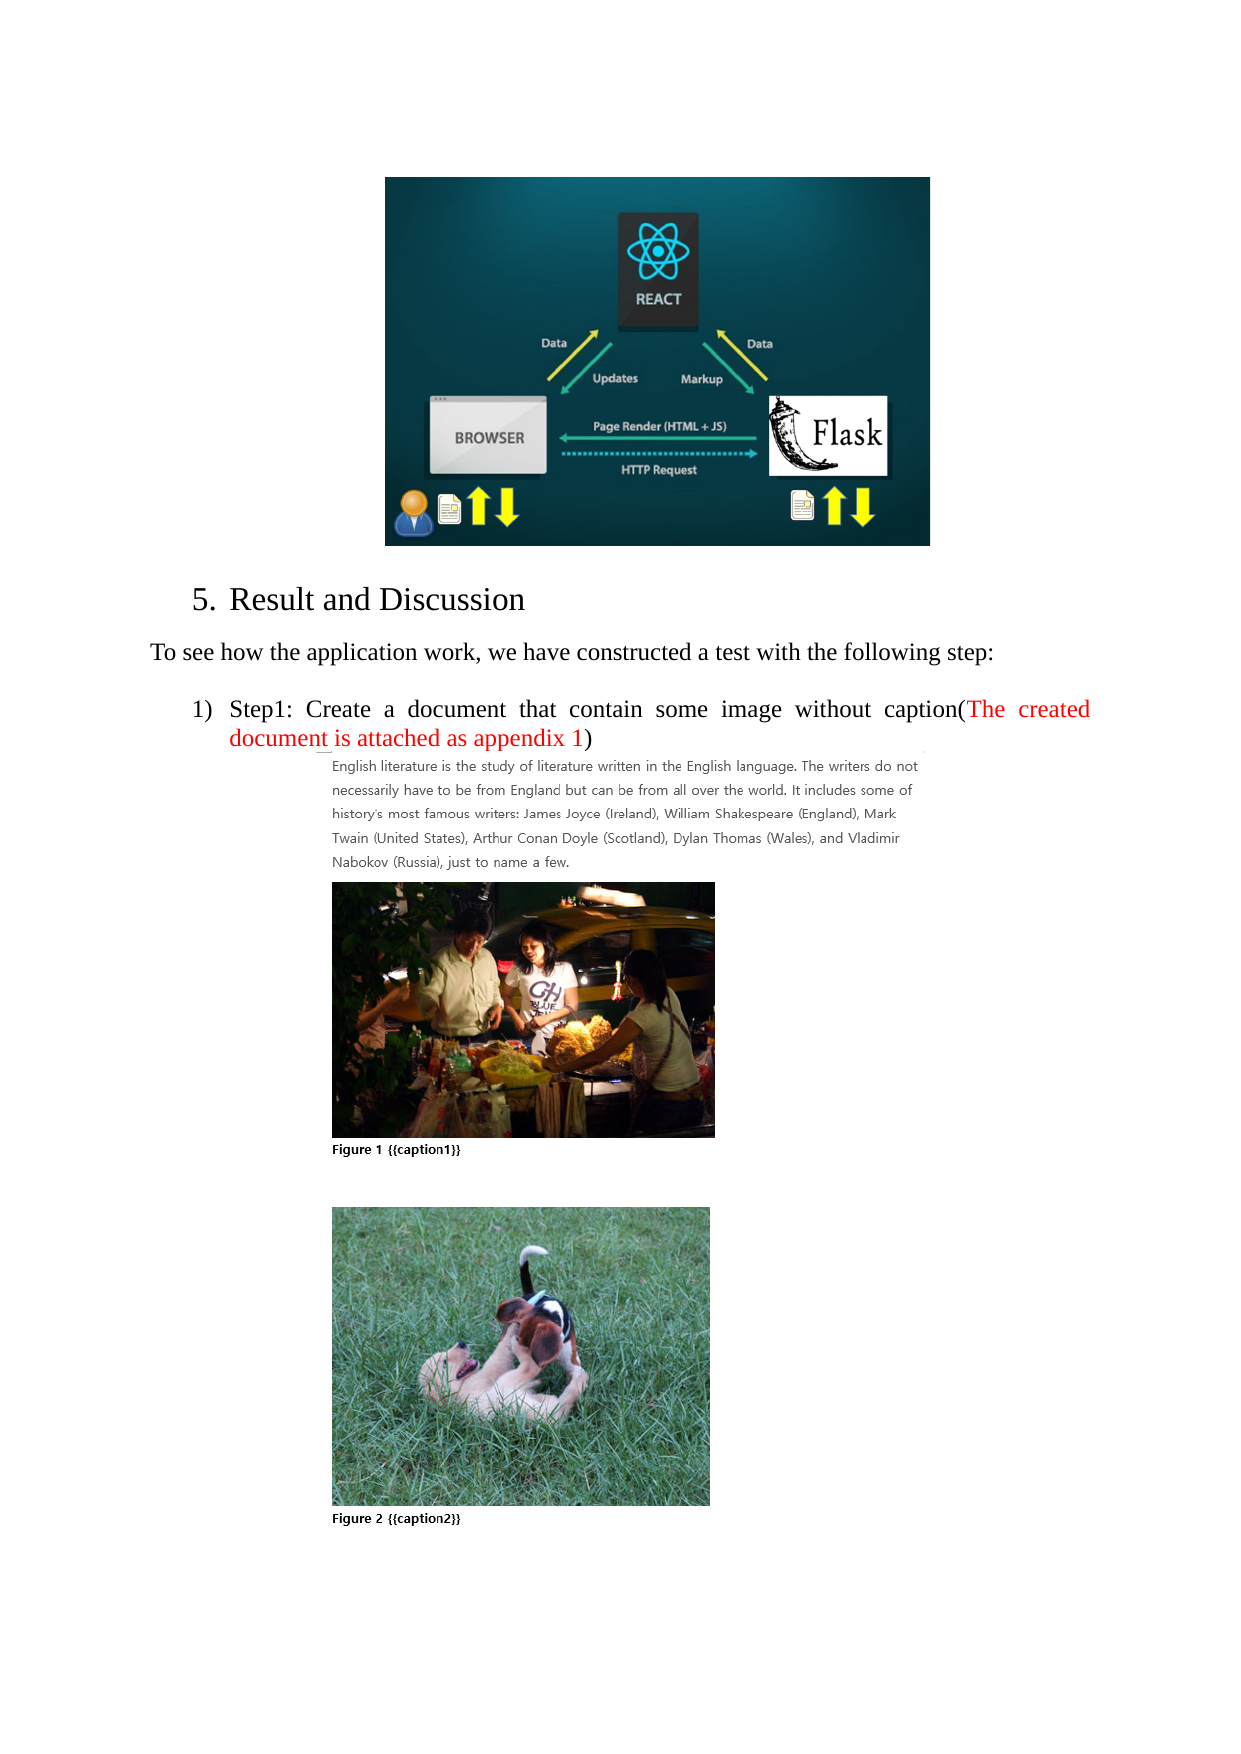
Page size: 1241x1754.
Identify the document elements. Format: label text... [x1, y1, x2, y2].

picture [385, 177, 930, 546]
list Step1: Create a document that contain some image without caption(The created document is attached as appendix 1) [192, 694, 1090, 752]
list Result and Discussion [192, 579, 1090, 617]
picture [316, 751, 924, 1533]
text To see how the application work, we have constructed a test with the following step: [150, 637, 1090, 666]
